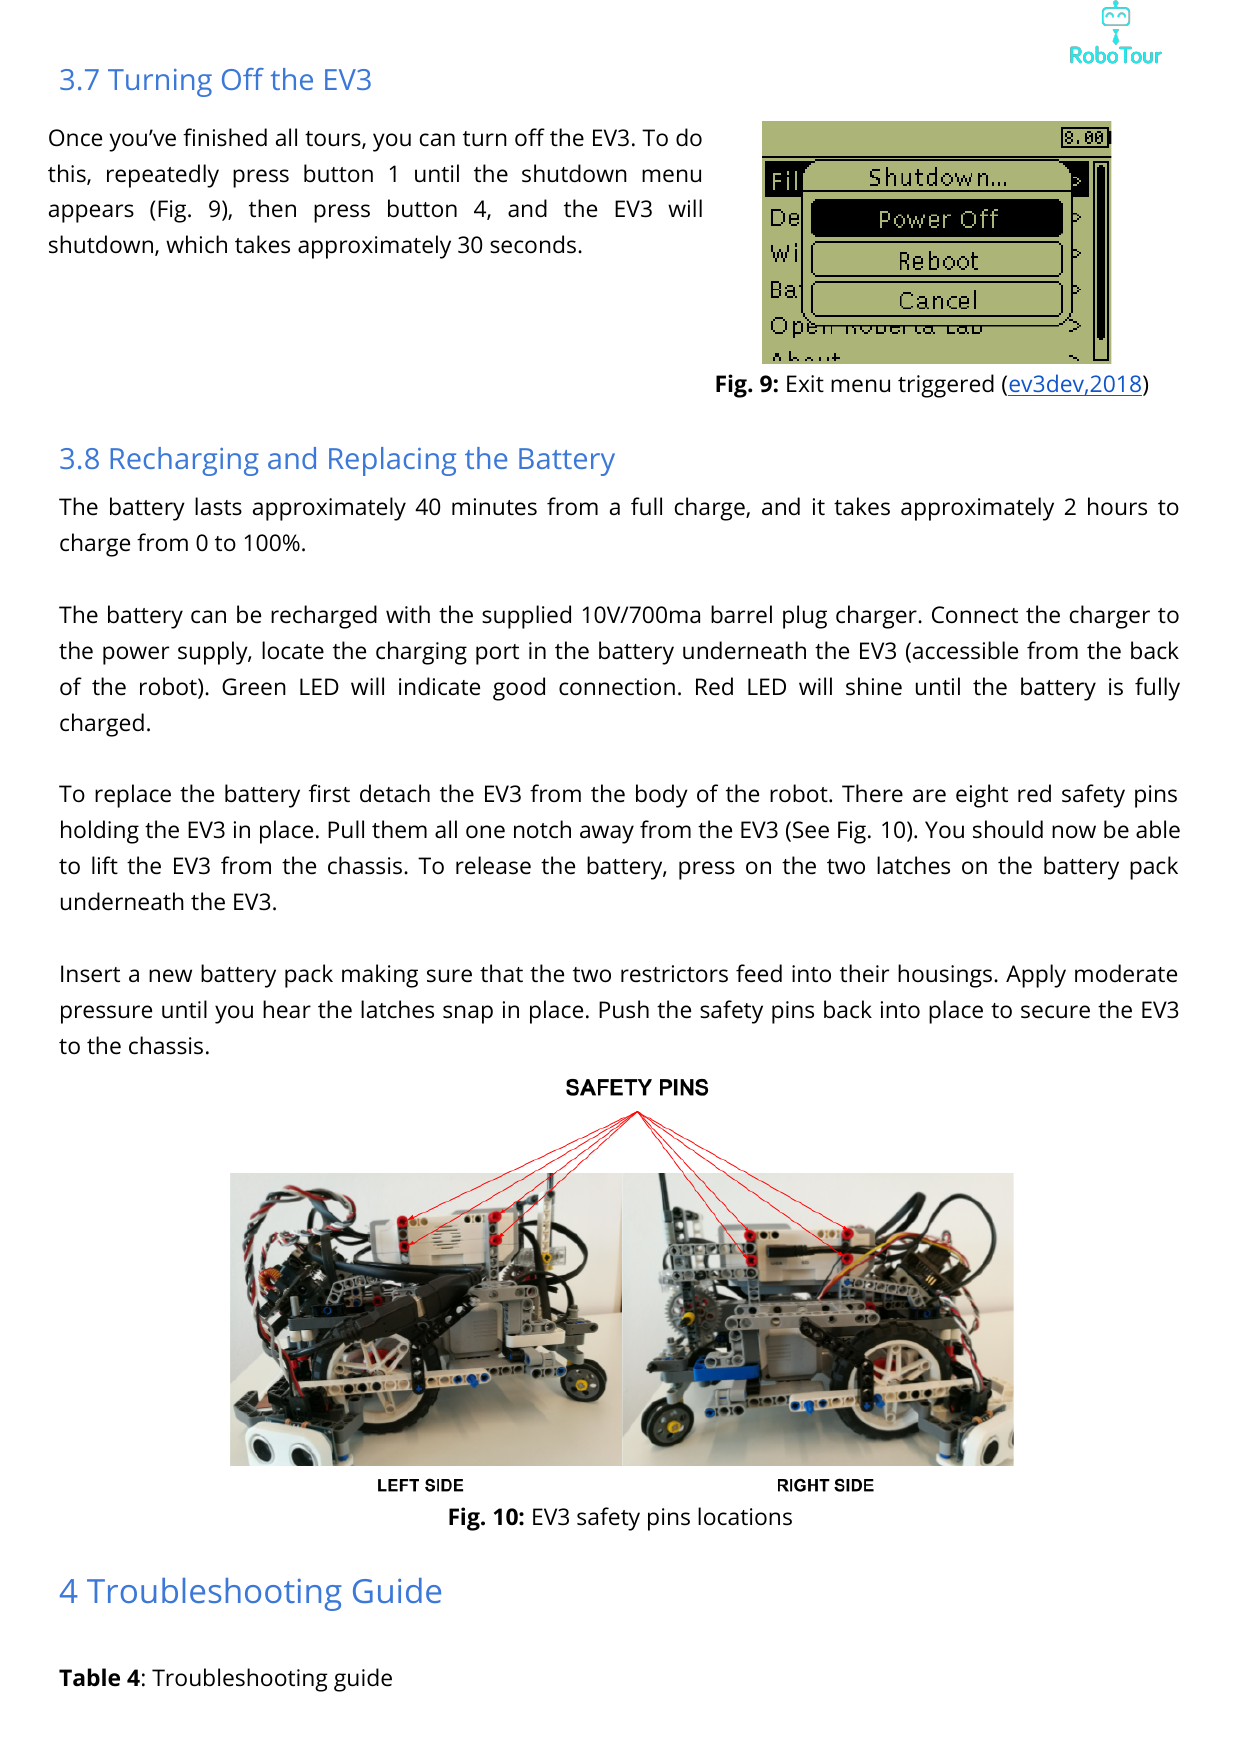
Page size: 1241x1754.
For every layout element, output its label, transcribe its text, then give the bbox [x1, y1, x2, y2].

subtitle 3.8 Recharging and Replacing the Battery [59, 439, 1181, 478]
text The battery can be recharged with the supplied 10V/700ma barrel plug charger. Connect the charger to the power supply, locate the charging port in the battery underneath the EV3 (accessible from the back of the robot). Green LED will indicate good connection. Red LED will shine until the battery is fully charged. [59, 599, 1181, 738]
subtitle 3.7 Turning Off the EV3 [59, 59, 1181, 99]
picture [226, 1065, 1014, 1496]
text Table 4: Troubleshooting guide [59, 1662, 1181, 1693]
table_header Fig. 9: Exit menu triggered (ev3dev,2018) [704, 111, 1169, 414]
picture [1068, 0, 1163, 59]
table_header Once you’ve finished all tours, you can turn off the EV3. To do this, repeatedly press button 1 until the shutdown menu appears (Fig. 9), then press button 4, and the EV3 will shutdown, which takes approximately 30 seconds. [48, 111, 704, 414]
text To replace the battery first detach the EV3 from the body of the robot. There are eight red safety pins holding the EV3 in place. Pull them all one notch away from the EV3 (See Fig. 10). You should now be able to lift the EV3 from the chassis. To release the battery, press on the two latches on the battery pack underneath the EV3. [59, 778, 1181, 917]
text Insert a new battery pack making sure that the two restrictors feed into their housings. Apply moderate pressure until you hear the latches snap in place. Push the safety pins back into place to secure the EV3 to the chassis. [59, 958, 1181, 1061]
picture [762, 121, 1112, 364]
text The battery lasts approximately 40 minutes from a full charge, and it takes approximately 2 hours to charge from 0 to 100%. [59, 491, 1181, 558]
text Fig. 10: EV3 safety pins locations [59, 1501, 1181, 1532]
subtitle 4 Troubleshooting Guide [59, 1568, 1181, 1613]
